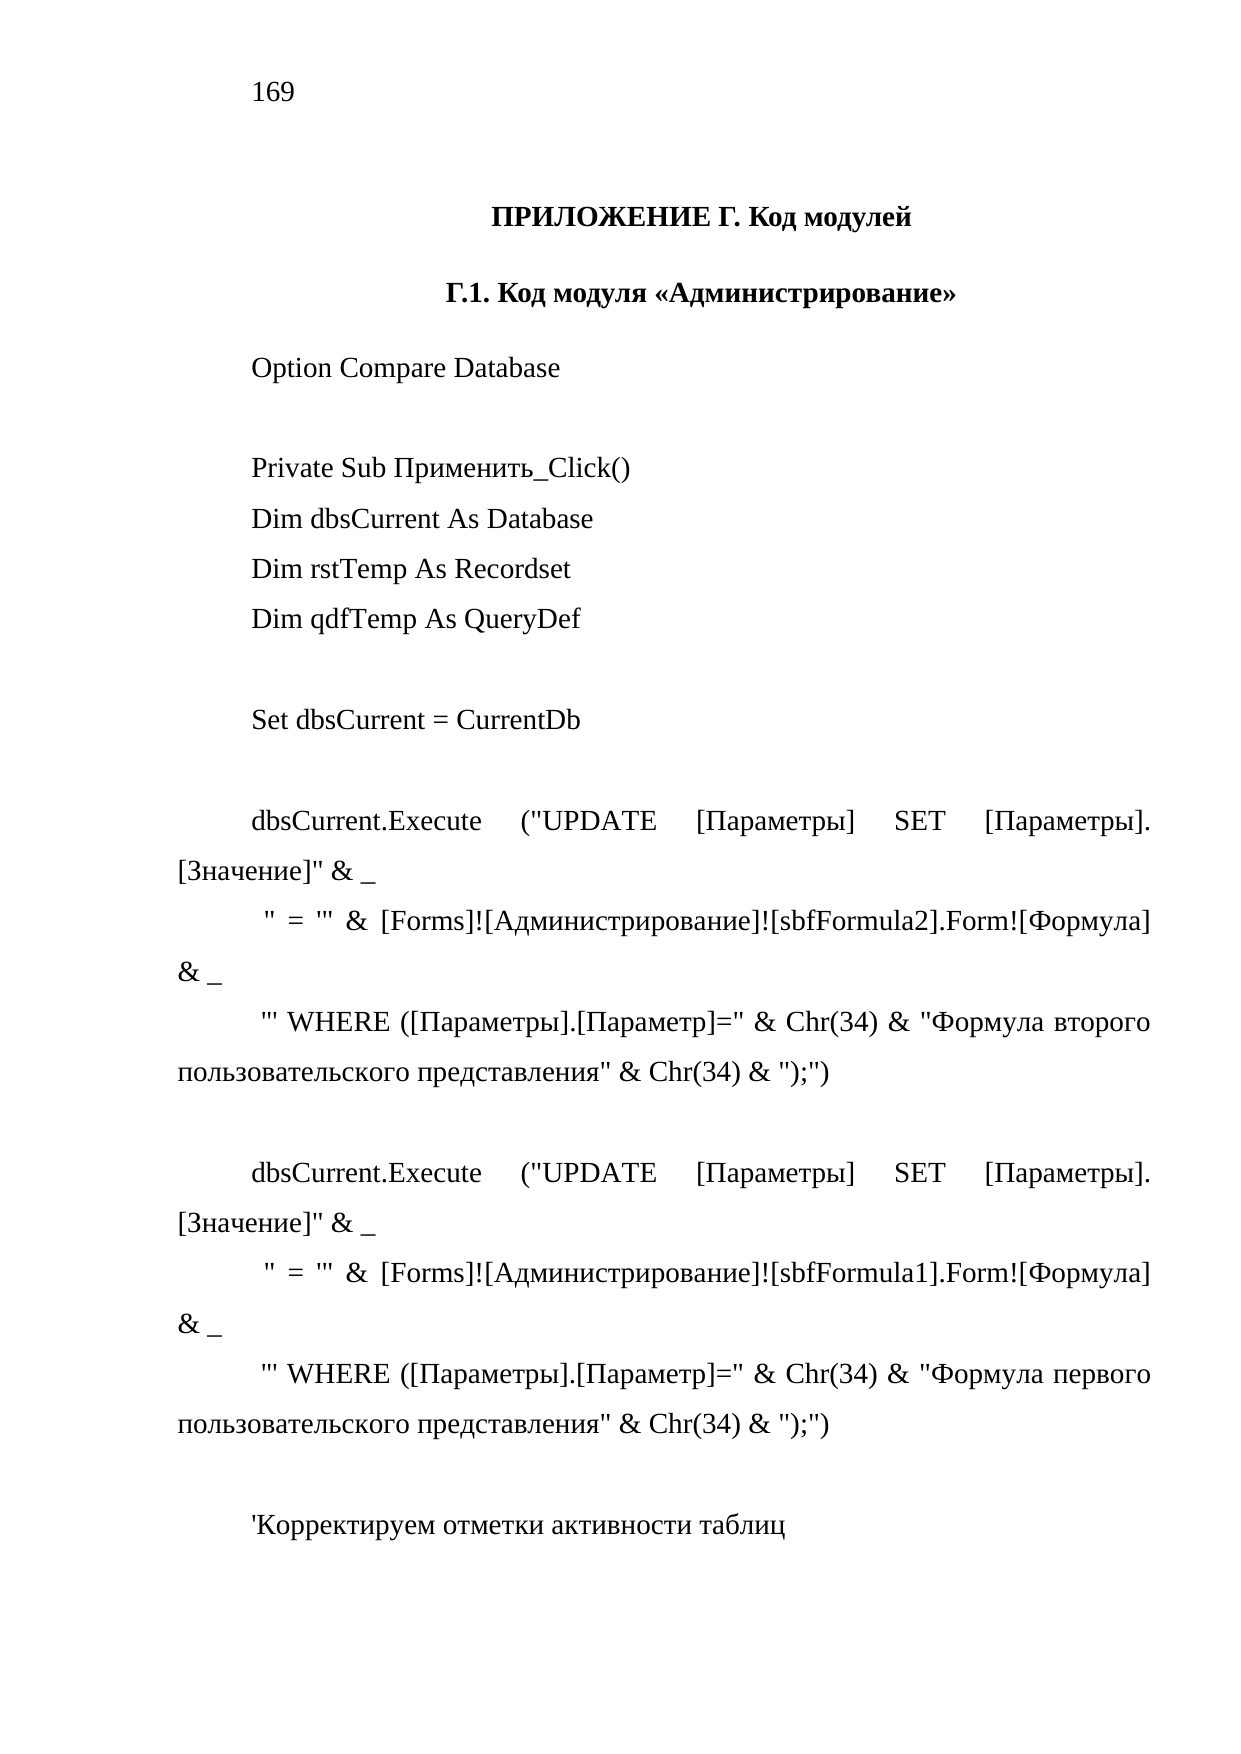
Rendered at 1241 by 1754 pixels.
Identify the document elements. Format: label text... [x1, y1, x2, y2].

text "' WHERE ([Параметры].[Параметр]=" & Chr(34) & "Формула первого пользовательского представления" & Chr(34) & ");") [177, 1356, 1152, 1440]
subtitle Г.1. Код модуля «Администрирование» [177, 275, 1152, 308]
text Dim qdfTemp As QueryDef [177, 602, 1152, 635]
text Set dbsCurrent = CurrentDb [177, 702, 1152, 736]
text Dim rstTemp As Recordset [177, 551, 1152, 585]
text dbsCurrent.Execute ("UPDATE [Параметры] SET [Параметры].[Значение]" & _ [177, 803, 1152, 887]
text " = '" & [Forms]![Администрирование]![sbfFormula1].Form![Формула] & _ [177, 1256, 1152, 1339]
text Dim dbsCurrent As Database [177, 501, 1152, 534]
text 'Корректируем отметки активности таблиц [177, 1507, 1152, 1541]
subtitle ПРИЛОЖЕНИЕ Г. Код модулей [177, 199, 1152, 233]
text " = '" & [Forms]![Администрирование]![sbfFormula2].Form![Формула] & _ [177, 903, 1152, 987]
text Option Compare Database [177, 350, 1152, 383]
text "' WHERE ([Параметры].[Параметр]=" & Chr(34) & "Формула второго пользовательского представления" & Chr(34) & ");") [177, 1004, 1152, 1088]
text dbsCurrent.Execute ("UPDATE [Параметры] SET [Параметры].[Значение]" & _ [177, 1155, 1152, 1239]
text Private Sub Применить_Click() [177, 451, 1152, 484]
